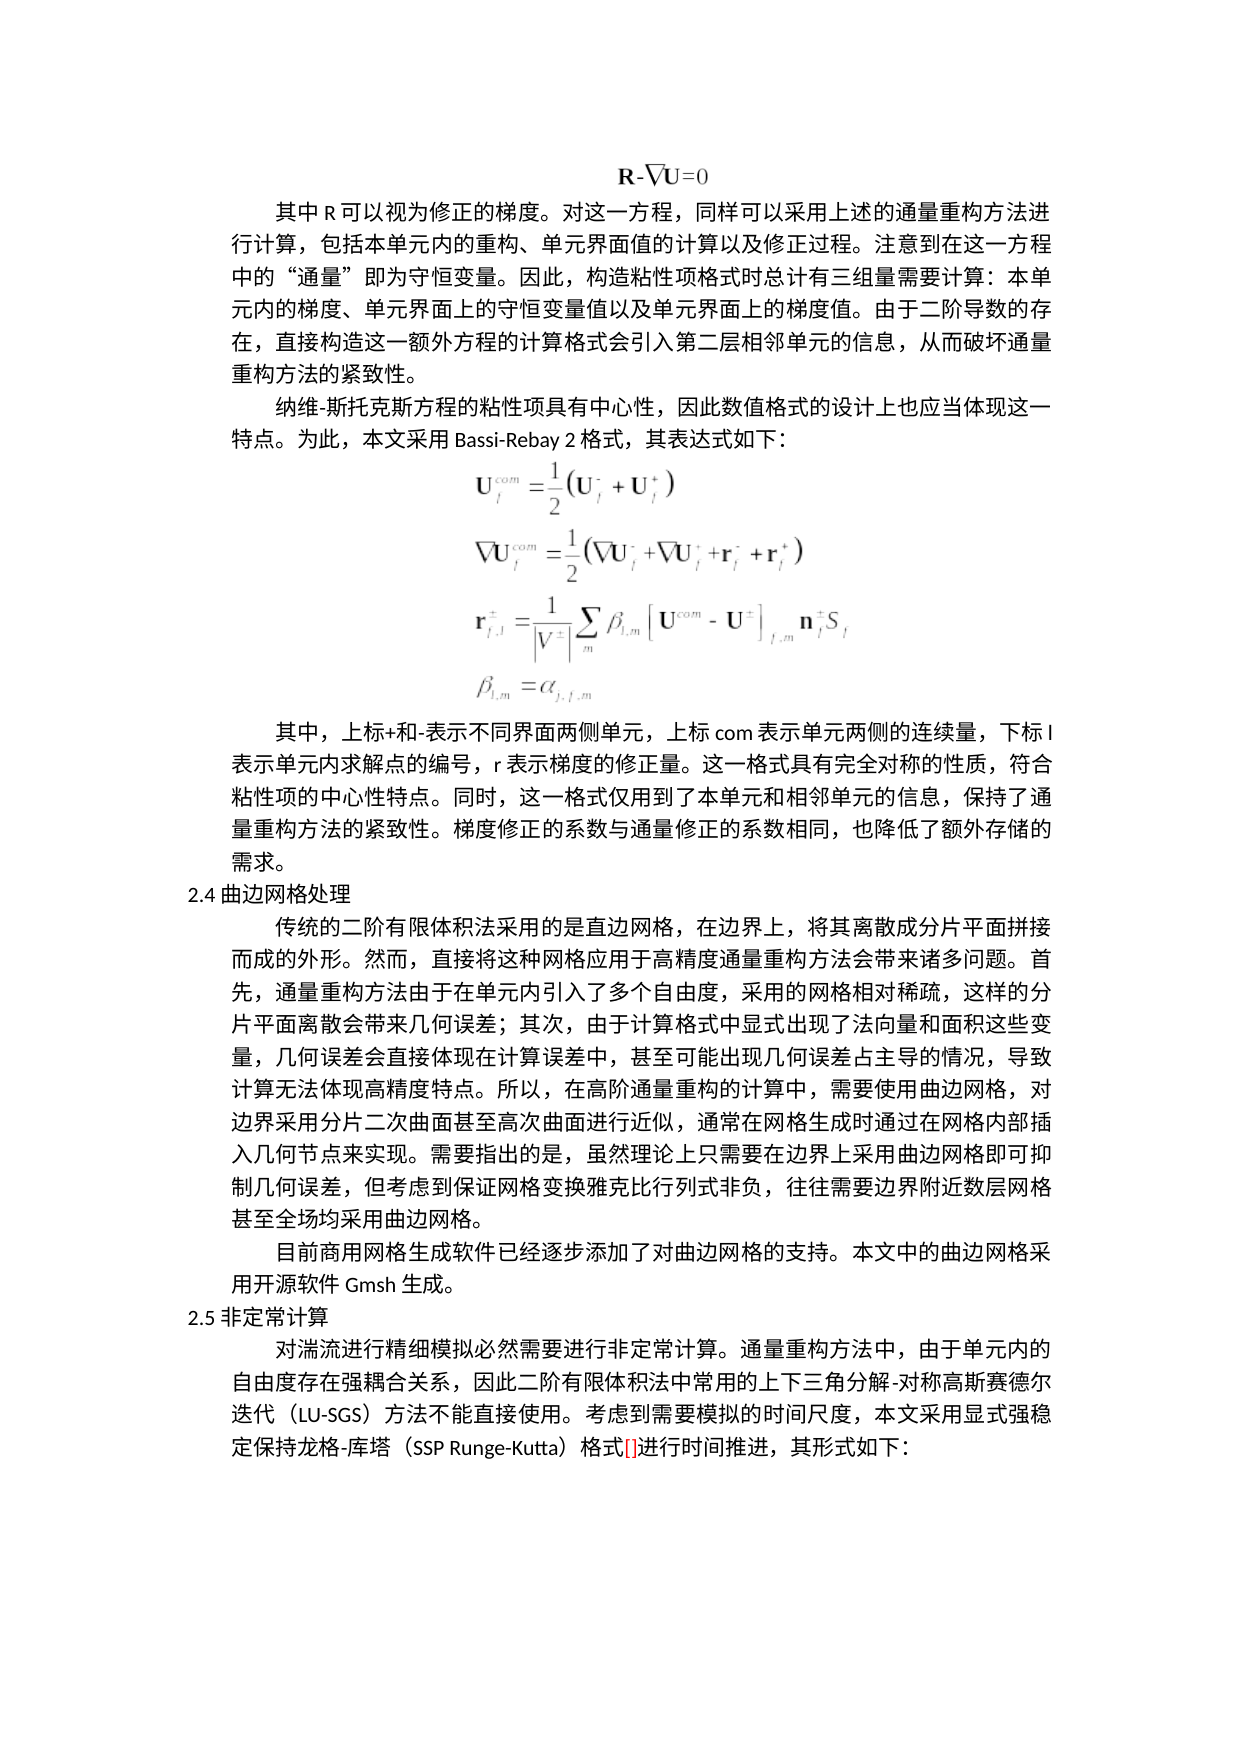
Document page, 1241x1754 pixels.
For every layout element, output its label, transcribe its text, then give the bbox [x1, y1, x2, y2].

text 2.4 曲边网格处理 [187, 877, 1053, 909]
text 目前商用网格生成软件已经逐步添加了对曲边网格的支持。本文中的曲边网格采用开源软件Gmsh生成。 [231, 1234, 1053, 1299]
text 对湍流进行精细模拟必然需要进行非定常计算。通量重构方法中，由于单元内的自由度存在强耦合关系，因此二阶有限体积法中常用的上下三角分解-对称高斯赛德尔迭代（LU-SGS）方法不能直接使用。考虑到需要模拟的时间尺度，本文采用显式强稳定保持龙格-库塔（SSP Runge-Kutta）格式[]进行时间推进，其形式如下： [231, 1332, 1053, 1462]
text 其中R可以视为修正的梯度。对这一方程，同样可以采用上述的通量重构方法进行计算，包括本单元内的重构、单元界面值的计算以及修正过程。注意到在这一方程中的“通量”即为守恒变量。因此，构造粘性项格式时总计有三组量需要计算：本单元内的梯度、单元界面上的守恒变量值以及单元界面上的梯度值。由于二阶导数的存在，直接构造这一额外方程的计算格式会引入第二层相邻单元的信息，从而破坏通量重构方法的紧致性。 [231, 194, 1053, 389]
text 传统的二阶有限体积法采用的是直边网格，在边界上，将其离散成分片平面拼接而成的外形。然而，直接将这种网格应用于高精度通量重构方法会带来诸多问题。首先，通量重构方法由于在单元内引入了多个自由度，采用的网格相对稀疏，这样的分片平面离散会带来几何误差；其次，由于计算格式中显式出现了法向量和面积这些变量，几何误差会直接体现在计算误差中，甚至可能出现几何误差占主导的情况，导致计算无法体现高精度特点。所以，在高阶通量重构的计算中，需要使用曲边网格，对边界采用分片二次曲面甚至高次曲面进行近似，通常在网格生成时通过在网格内部插入几何节点来实现。需要指出的是，虽然理论上只需要在边界上采用曲边网格即可抑制几何误差，但考虑到保证网格变换雅克比行列式非负，往往需要边界附近数层网格甚至全场均采用曲边网格。 [231, 909, 1053, 1234]
text 纳维-斯托克斯方程的粘性项具有中心性，因此数值格式的设计上也应当体现这一特点。为此，本文采用Bassi-Rebay 2格式，其表达式如下： [231, 389, 1053, 454]
text 2.5 非定常计算 [187, 1299, 1053, 1332]
text 其中，上标+和-表示不同界面两侧单元，上标com表示单元两侧的连续量，下标l表示单元内求解点的编号，r表示梯度的修正量。这一格式具有完全对称的性质，符合粘性项的中心性特点。同时，这一格式仅用到了本单元和相邻单元的信息，保持了通量重构方法的紧致性。梯度修正的系数与通量修正的系数相同，也降低了额外存储的需求。 [231, 714, 1053, 877]
